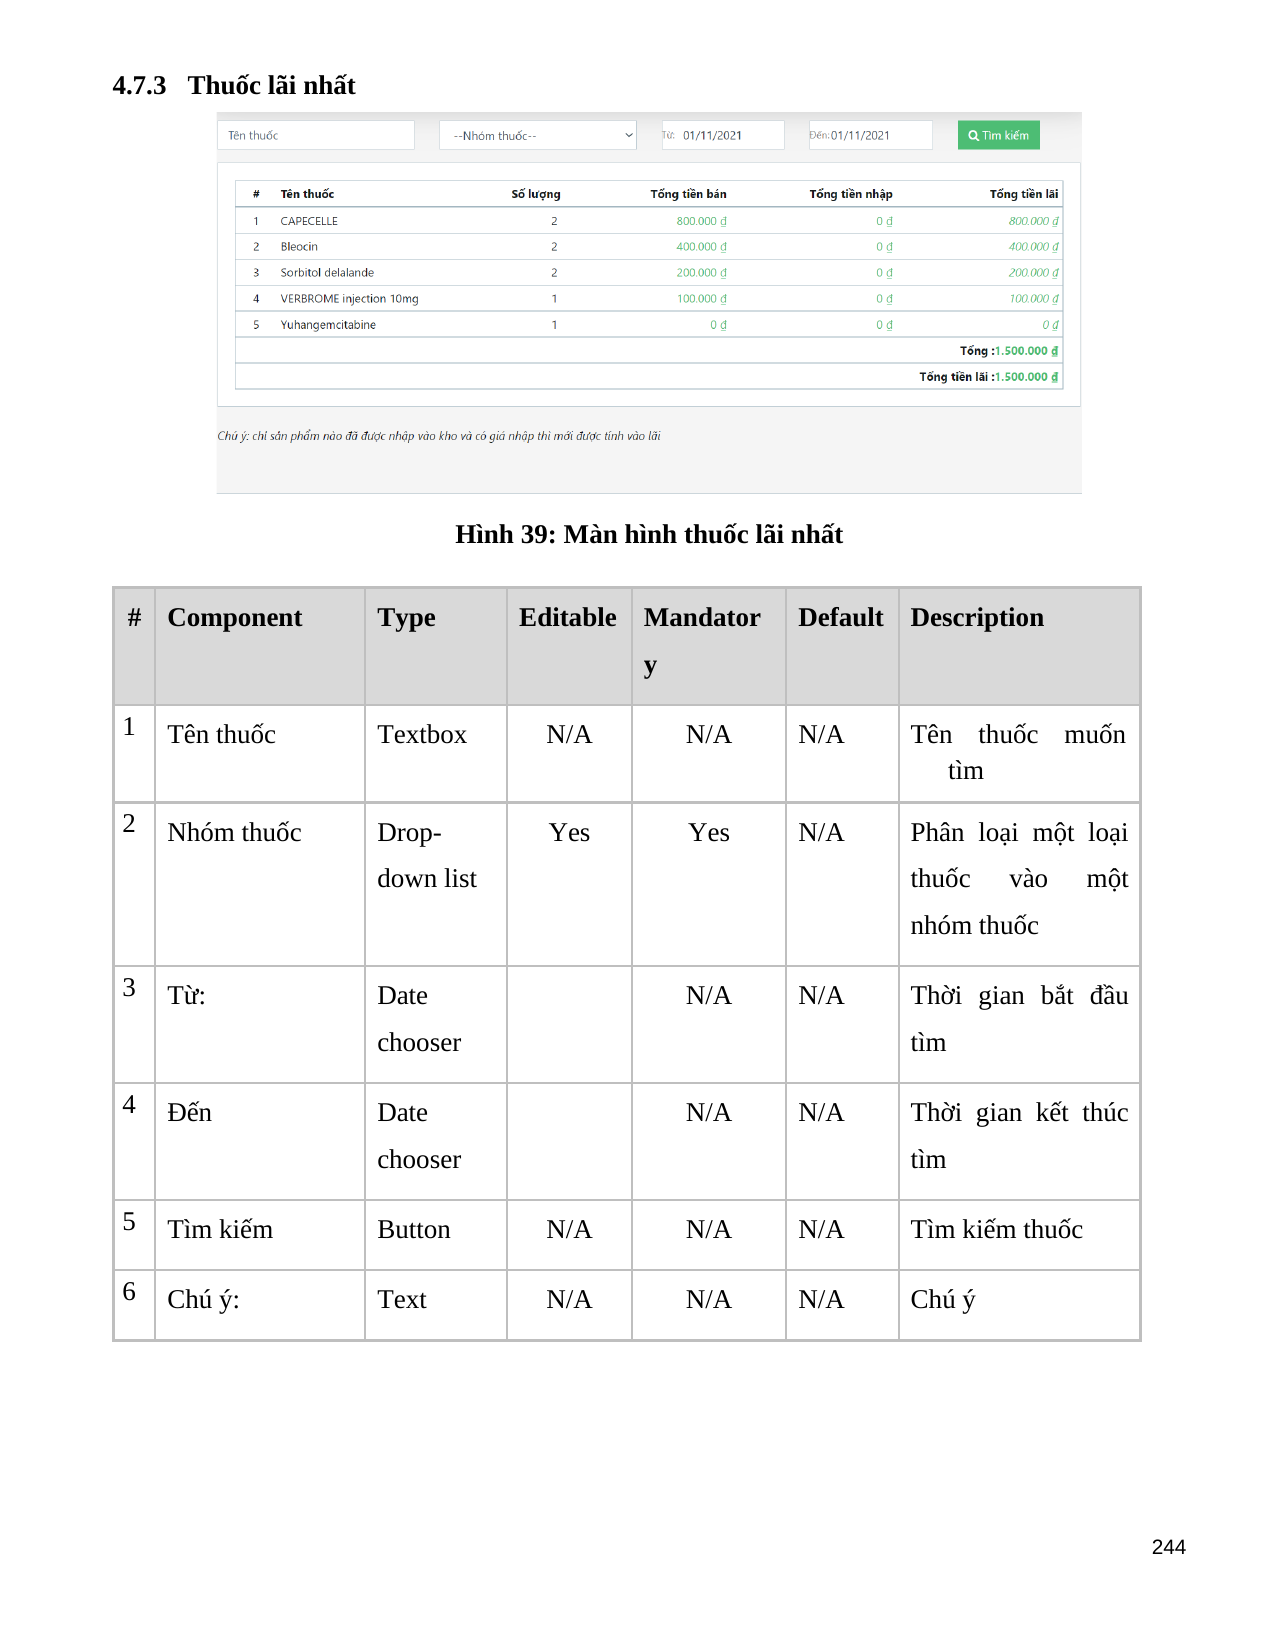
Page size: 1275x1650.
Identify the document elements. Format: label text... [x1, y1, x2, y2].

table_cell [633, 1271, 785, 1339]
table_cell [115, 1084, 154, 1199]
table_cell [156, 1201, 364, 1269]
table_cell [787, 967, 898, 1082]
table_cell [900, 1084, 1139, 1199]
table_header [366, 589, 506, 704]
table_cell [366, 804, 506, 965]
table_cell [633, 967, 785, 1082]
text Hình 39: Màn hình thuốc lãi nhất [112, 518, 1186, 549]
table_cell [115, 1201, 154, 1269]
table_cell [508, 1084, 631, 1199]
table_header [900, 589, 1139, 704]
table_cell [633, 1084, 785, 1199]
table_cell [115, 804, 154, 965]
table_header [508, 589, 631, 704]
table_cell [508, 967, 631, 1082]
subtitle Thuốc lãi nhất [112, 69, 1186, 100]
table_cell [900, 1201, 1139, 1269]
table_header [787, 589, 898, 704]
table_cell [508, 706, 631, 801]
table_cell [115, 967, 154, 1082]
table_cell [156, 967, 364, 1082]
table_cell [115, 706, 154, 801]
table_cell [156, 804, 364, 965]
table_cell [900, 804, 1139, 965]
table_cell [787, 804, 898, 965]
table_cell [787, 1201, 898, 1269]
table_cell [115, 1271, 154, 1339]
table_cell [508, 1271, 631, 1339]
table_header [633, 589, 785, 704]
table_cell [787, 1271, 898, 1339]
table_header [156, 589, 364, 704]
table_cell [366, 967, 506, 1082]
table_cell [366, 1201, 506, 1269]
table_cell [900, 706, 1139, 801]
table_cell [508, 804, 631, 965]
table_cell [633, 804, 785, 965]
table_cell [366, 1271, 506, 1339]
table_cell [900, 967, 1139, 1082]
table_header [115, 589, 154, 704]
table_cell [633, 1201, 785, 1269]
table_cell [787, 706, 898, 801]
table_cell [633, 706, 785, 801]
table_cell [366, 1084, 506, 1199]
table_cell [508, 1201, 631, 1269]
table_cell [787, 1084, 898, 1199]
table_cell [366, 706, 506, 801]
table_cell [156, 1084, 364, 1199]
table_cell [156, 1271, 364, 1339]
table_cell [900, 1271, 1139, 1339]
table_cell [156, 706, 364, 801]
picture [216, 112, 1082, 494]
